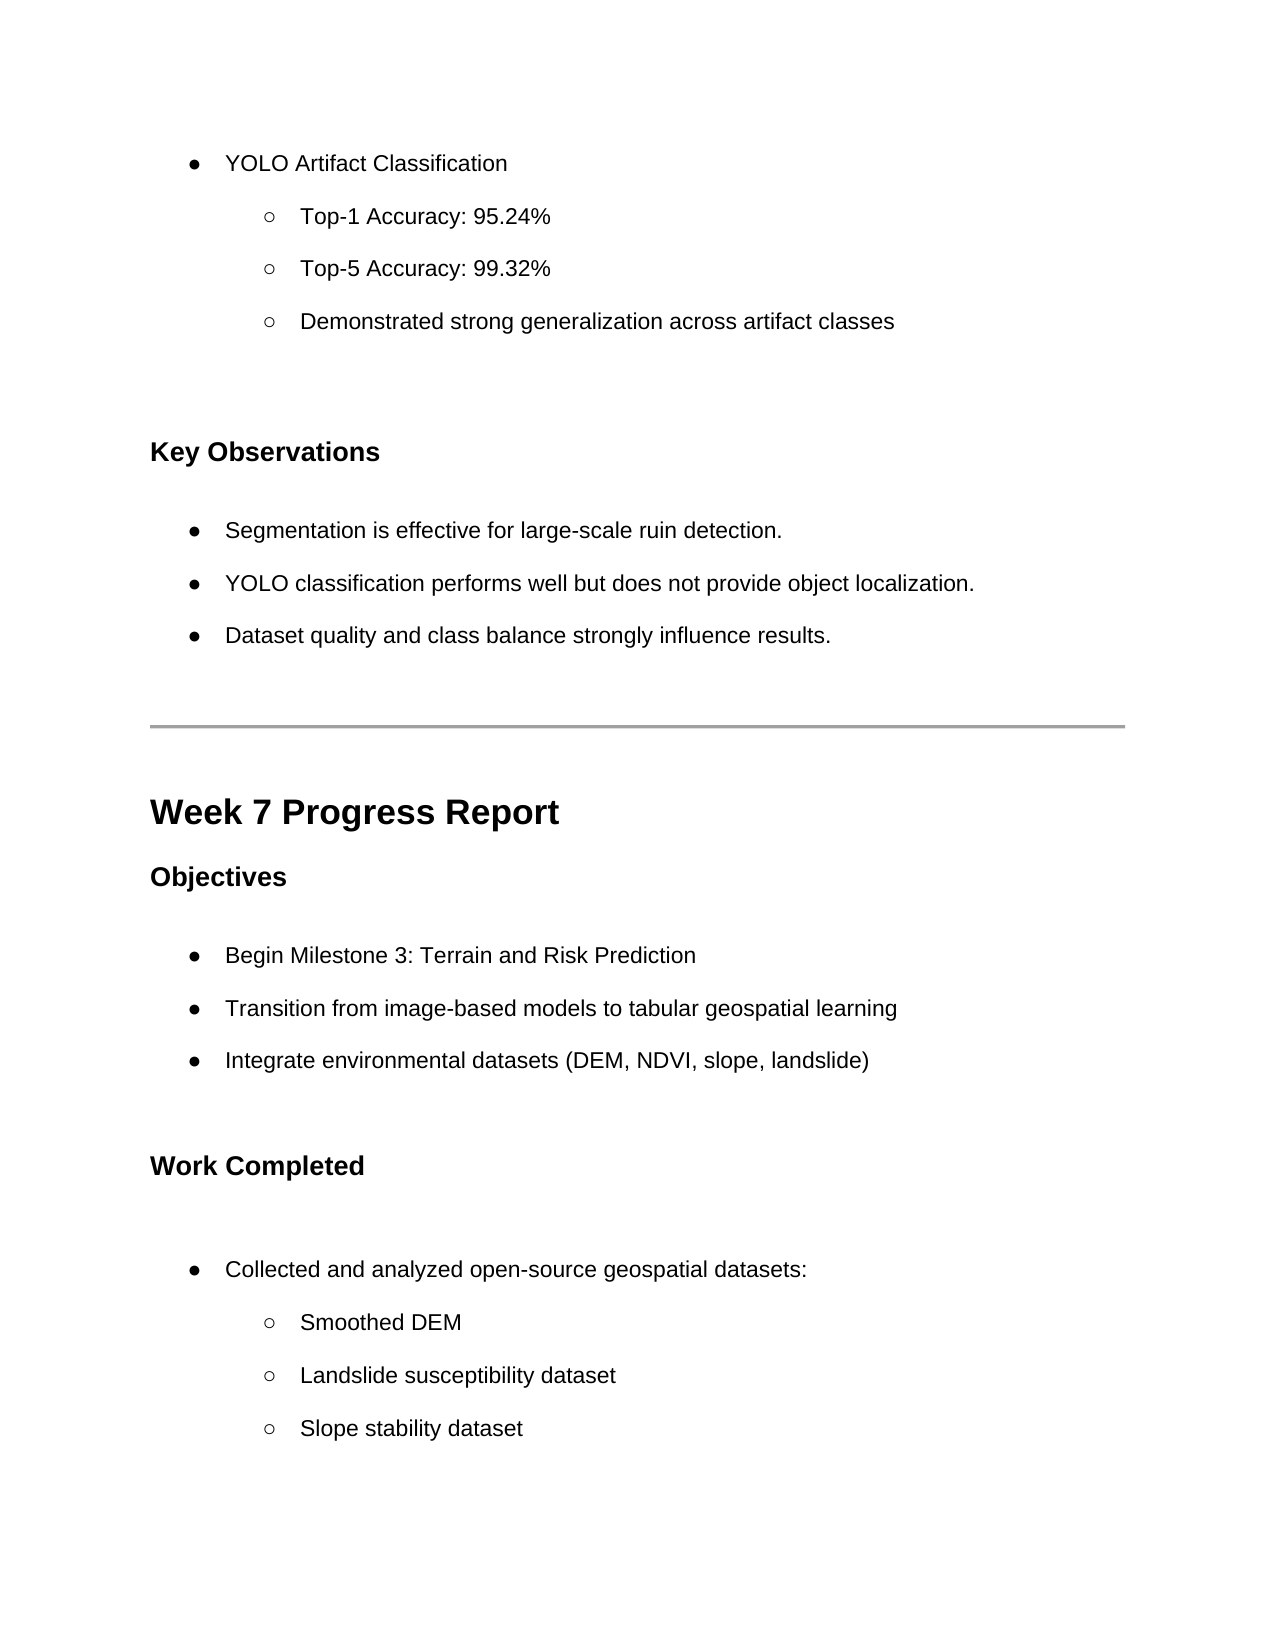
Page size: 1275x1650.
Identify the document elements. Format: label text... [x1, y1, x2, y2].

list Landslide susceptibility dataset [262, 1362, 1125, 1414]
subtitle Week 7 Progress Report [150, 791, 1125, 832]
list Demonstrated strong generalization across artifact classes [262, 308, 1125, 361]
subtitle Work Completed [150, 1150, 1125, 1181]
list Transition from image-based models to tabular geospatial learning [187, 995, 1125, 1047]
list Top-5 Accuracy: 99.32% [262, 255, 1125, 308]
list YOLO classification performs well but does not provide object localization. [187, 570, 1125, 622]
list Smoothed DEM [262, 1309, 1125, 1362]
list Top-1 Accuracy: 95.24% [262, 203, 1125, 255]
list YOLO Artifact Classification [187, 150, 1125, 203]
list Begin Milestone 3: Terrain and Risk Prediction [187, 942, 1125, 995]
subtitle Key Observations [150, 436, 1125, 467]
list Segmentation is effective for large-scale ruin detection. [187, 517, 1125, 570]
subtitle Objectives [150, 861, 1125, 892]
list Dataset quality and class balance strongly influence results. [187, 622, 1125, 675]
list Integrate environmental datasets (DEM, NDVI, slope, landslide) [187, 1047, 1125, 1100]
list Slope stability dataset [262, 1414, 1125, 1467]
list Collected and analyzed open-source geospatial datasets: [187, 1256, 1125, 1309]
